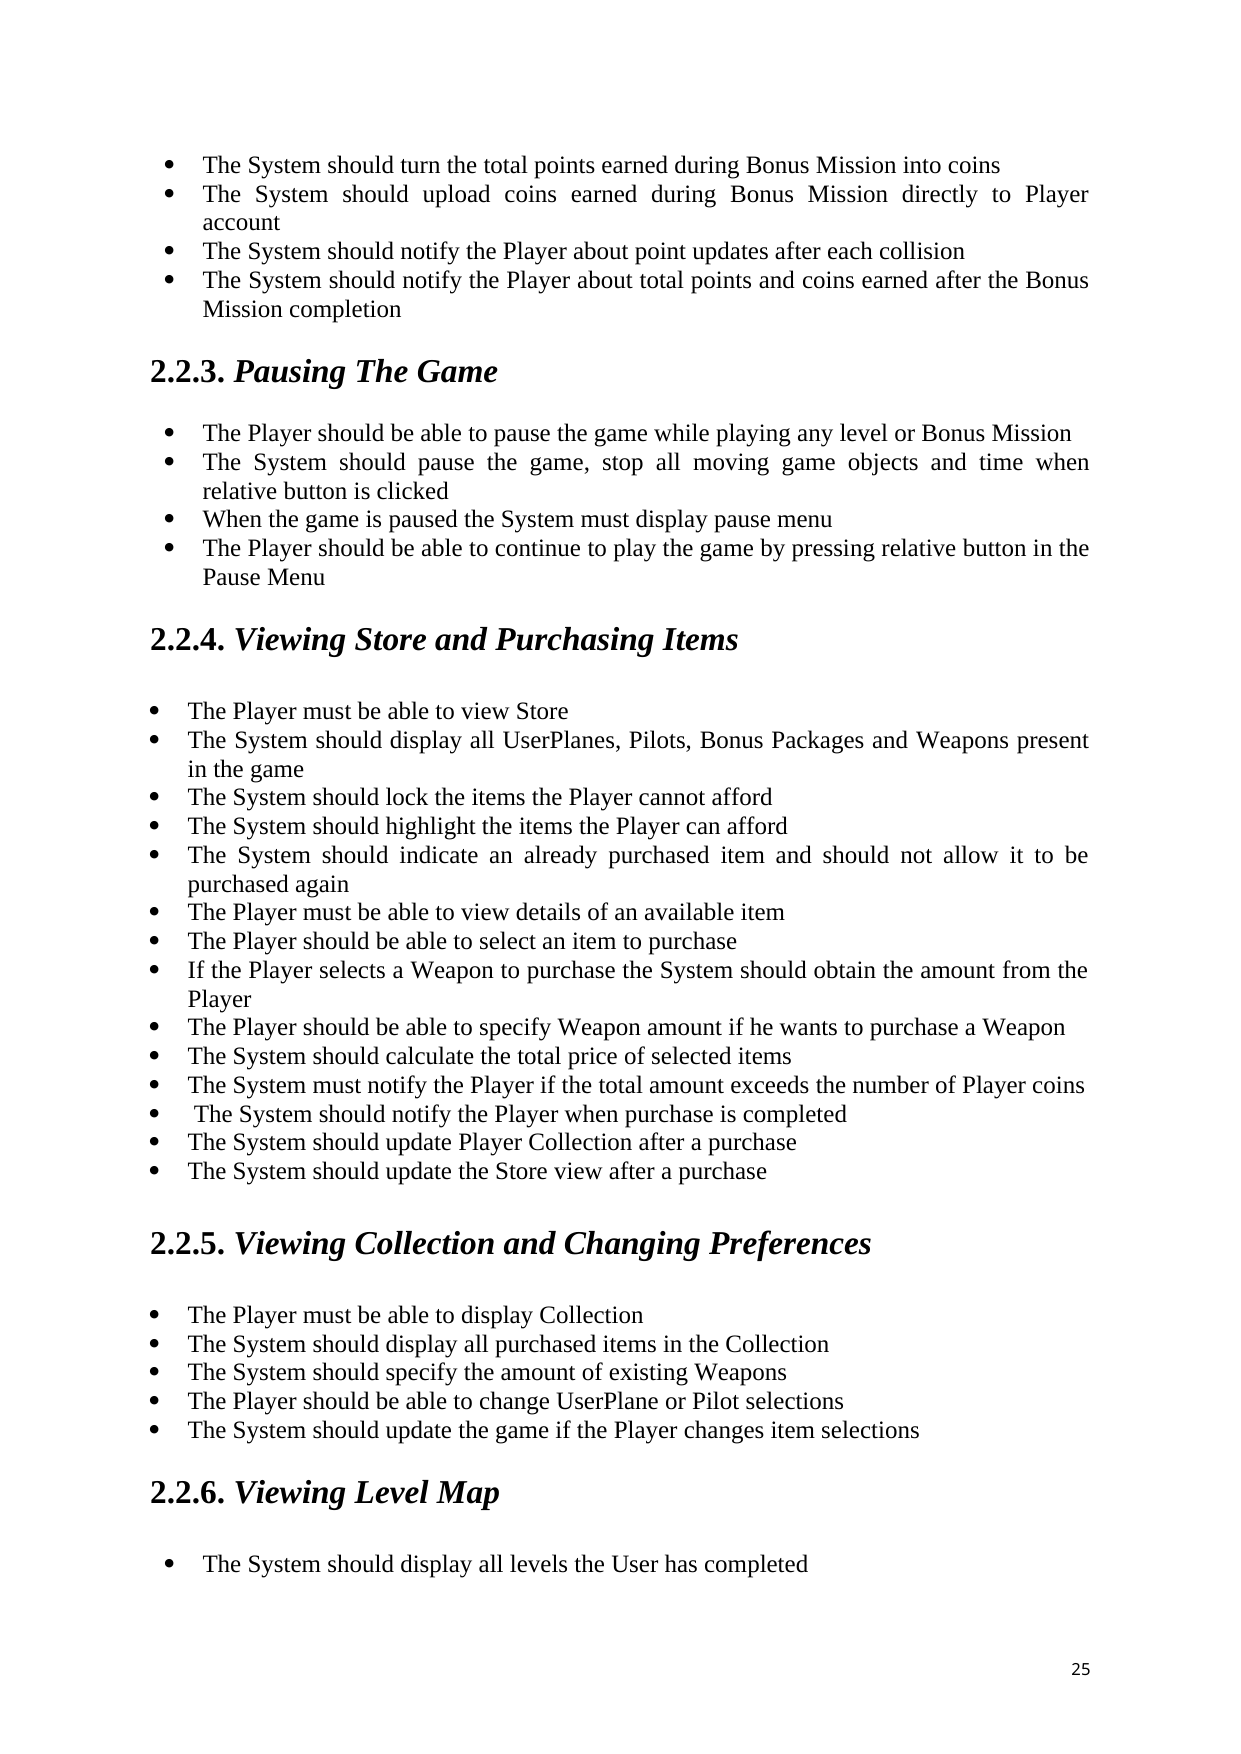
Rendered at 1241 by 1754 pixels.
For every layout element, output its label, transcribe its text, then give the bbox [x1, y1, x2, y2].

list The System should display all UserPlanes, Pilots, Bonus Packages and Weapons present in the game [150, 725, 1090, 782]
list The System should pause the game, stop all moving game objects and time when relative button is clicked [165, 447, 1090, 504]
text 2.2.5. Viewing Collection and Changing Preferences [150, 1223, 1090, 1262]
list The System should calculate the total price of selected items [150, 1041, 1090, 1070]
list The System should notify the Player about total points and coins earned after the Bonus Mission completion [165, 265, 1090, 351]
list The Player must be able to view details of an available item [150, 897, 1090, 926]
list The Player should be able to change UserPlane or Pilot selections [150, 1386, 1090, 1415]
list The Player should be able to pause the game while playing any level or Bonus Mission [165, 418, 1090, 447]
list The System should update the game if the Player changes item selections [150, 1415, 1090, 1444]
list The System should specify the amount of existing Weapons [150, 1357, 1090, 1386]
list When the game is paused the System must display pause menu [165, 504, 1090, 533]
list The System should highlight the items the Player can afford [150, 811, 1090, 840]
list The Player should be able to specify Weapon amount if he wants to purchase a Weapon [150, 1012, 1090, 1041]
text 2.2.3. Pausing The Game [150, 351, 1090, 389]
list The System should indicate an already purchased item and should not allow it to be purchased again [150, 840, 1090, 897]
list The Player should be able to select an item to purchase [150, 926, 1090, 955]
list The System should notify the Player about point updates after each collision [165, 236, 1090, 265]
list The System should lock the items the Player cannot afford [150, 782, 1090, 811]
text 2.2.6. Viewing Level Map [150, 1472, 1090, 1511]
text 2.2.4. Viewing Store and Purchasing Items [150, 619, 1090, 658]
list The Player must be able to display Collection [150, 1300, 1090, 1329]
list The System should display all levels the User has completed [165, 1549, 1090, 1578]
list The System should display all purchased items in the Collection [150, 1329, 1090, 1357]
list The System should notify the Player when purchase is completed [150, 1099, 1090, 1127]
list If the Player selects a Weapon to purchase the System should obtain the amount from the Player [150, 955, 1090, 1012]
list The System should turn the total points earned during Bonus Mission into coins [165, 150, 1090, 179]
list The System should update Player Collection after a purchase [150, 1127, 1090, 1156]
list The Player should be able to continue to play the game by pressing relative button in the Pause Menu [165, 533, 1090, 591]
list The Player must be able to view Store [150, 696, 1090, 725]
list The System should upload coins earned during Bonus Mission directly to Player account [165, 179, 1090, 236]
list The System must notify the Player if the total amount exceeds the number of Player coins [150, 1070, 1090, 1099]
list The System should update the Store view after a purchase [150, 1156, 1090, 1185]
